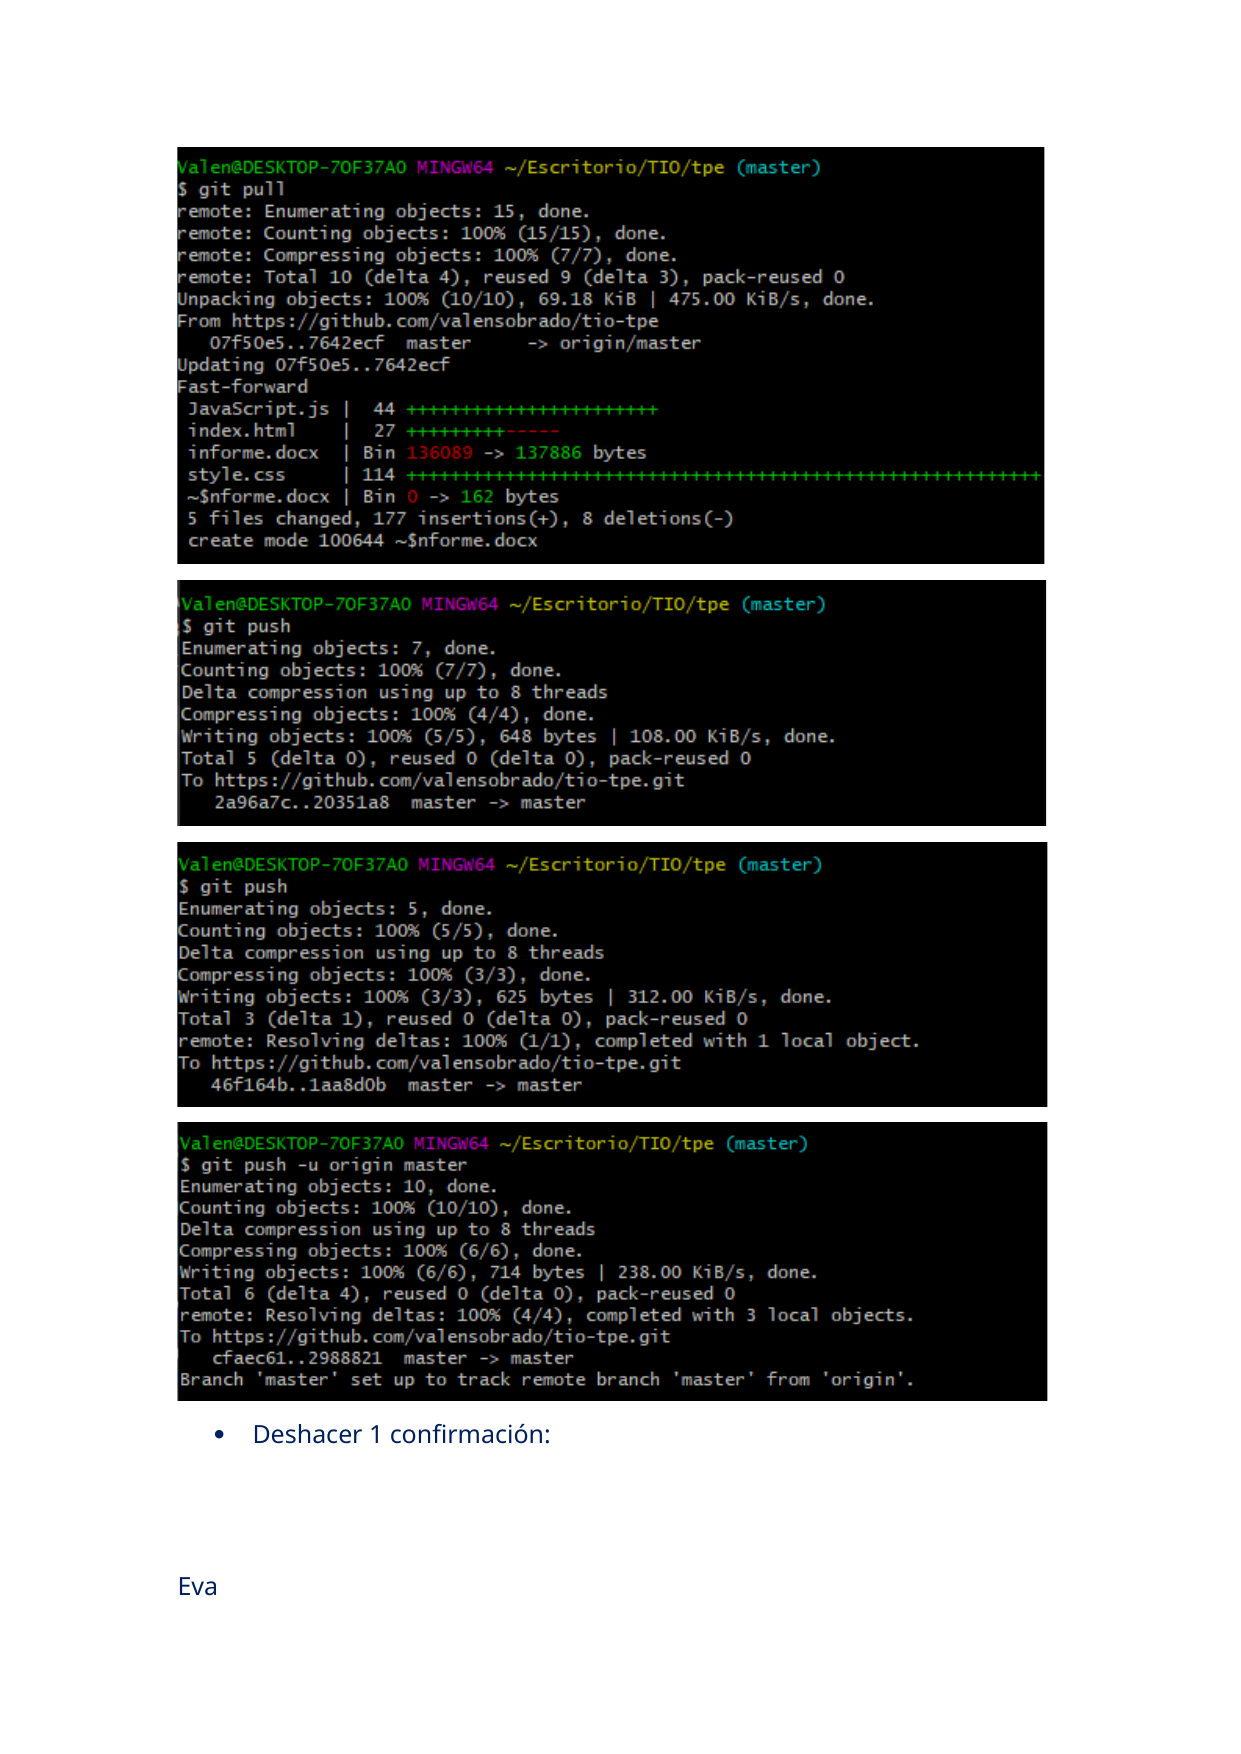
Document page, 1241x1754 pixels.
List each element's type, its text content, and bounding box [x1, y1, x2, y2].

picture [177, 580, 1047, 826]
picture [177, 842, 1048, 1107]
list Deshacer 1 confirmación: [215, 1417, 1063, 1451]
picture [177, 147, 1045, 564]
text Eva [177, 1569, 1063, 1603]
picture [177, 1122, 1048, 1401]
